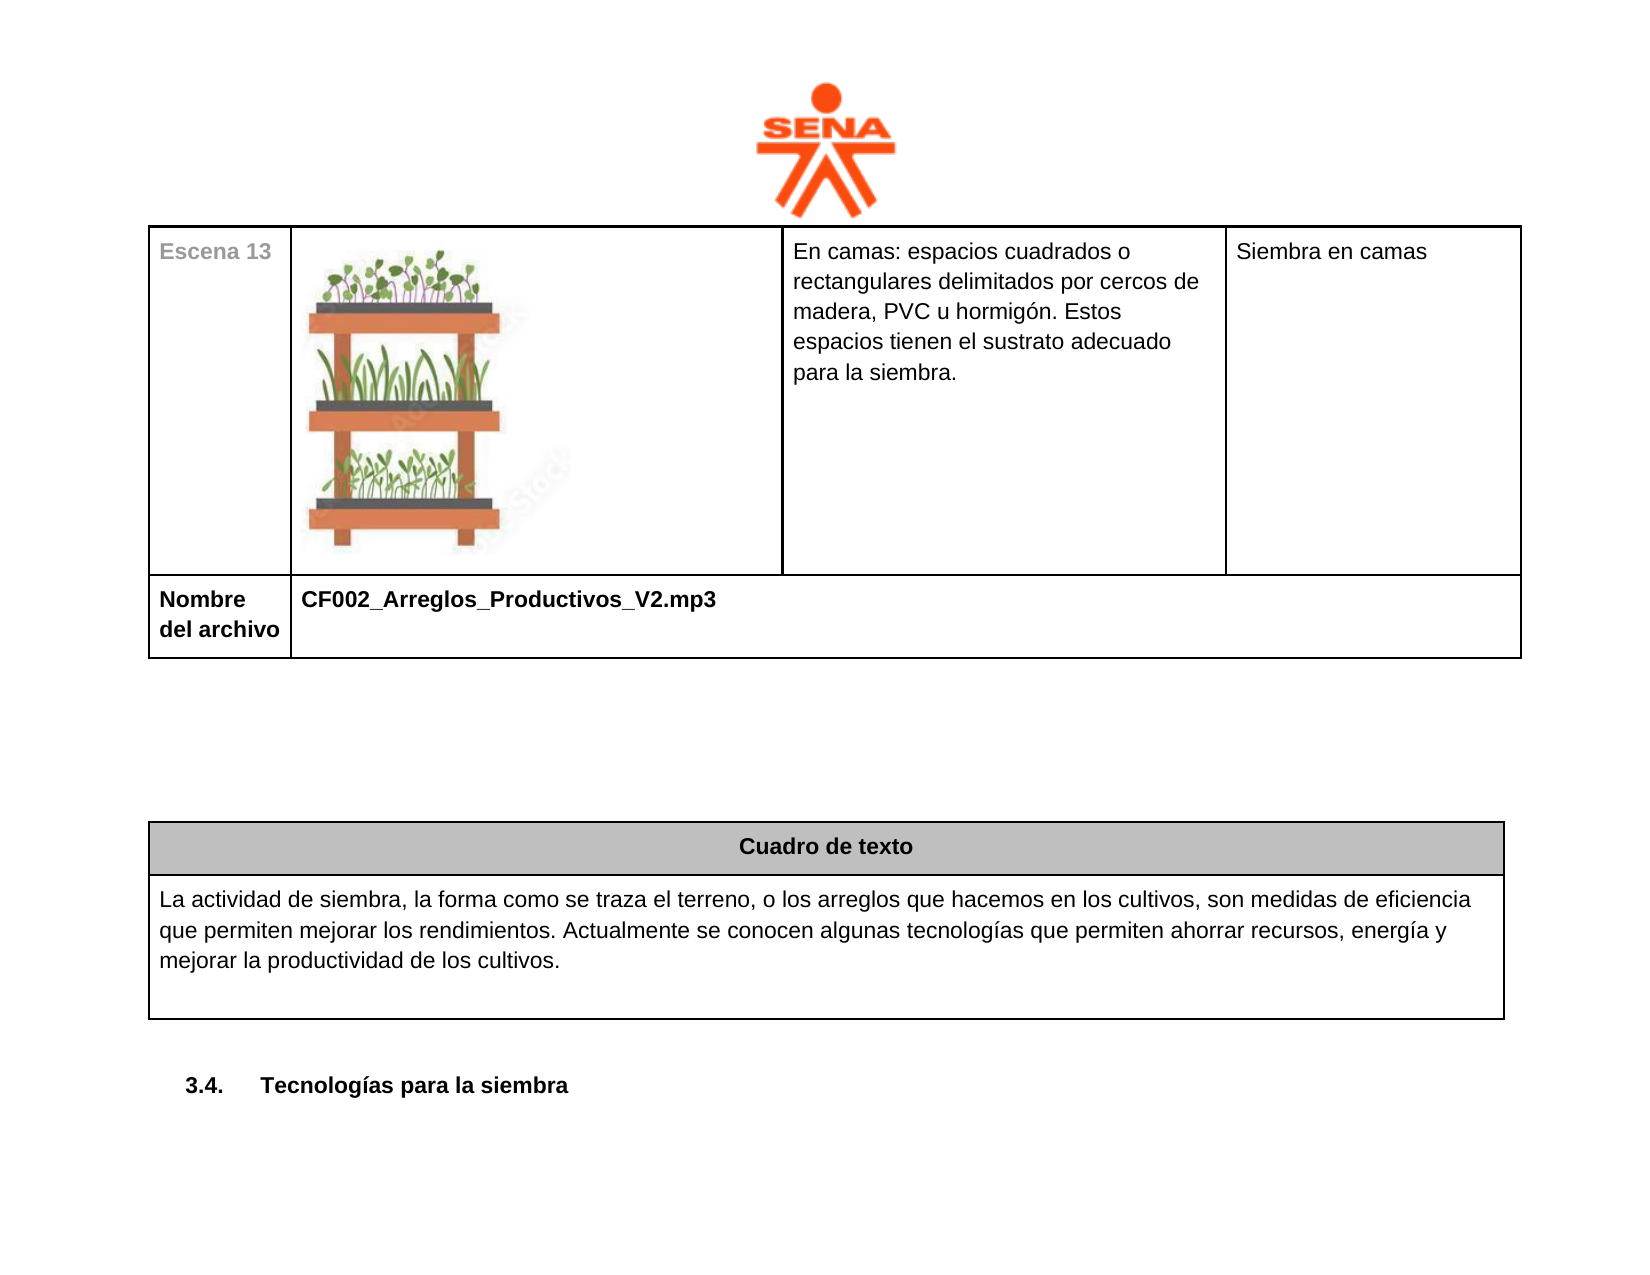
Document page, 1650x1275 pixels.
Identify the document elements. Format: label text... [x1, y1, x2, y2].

picture [744, 73, 906, 225]
table_header Cuadro de texto [150, 823, 1503, 874]
table_cell En camas: espacios cuadrados o rectangulares delimitados por cercos de madera, PVC u hormigón. Estos espacios tienen el sustrato adecuado para la siembra. [784, 228, 1225, 573]
table_cell La actividad de siembra, la forma como se traza el terreno, o los arreglos que hacemos en los cultivos, son medidas de eficiencia que permiten mejorar los rendimientos. Actualmente se conocen algunas tecnologías que permiten ahorrar recursos, energía y mejorar la productividad de los cultivos. [150, 876, 1503, 1018]
table_cell Nombre del archivo [150, 576, 290, 657]
table_cell CF002_Arreglos_Productivos_V2.mp3 [292, 576, 1520, 657]
list Tecnologías para la siembra [185, 1072, 1502, 1099]
table_cell Escena 13 [150, 228, 290, 573]
table_cell Siembra en camas [1227, 228, 1520, 573]
table_cell [292, 228, 781, 573]
picture [301, 237, 571, 555]
